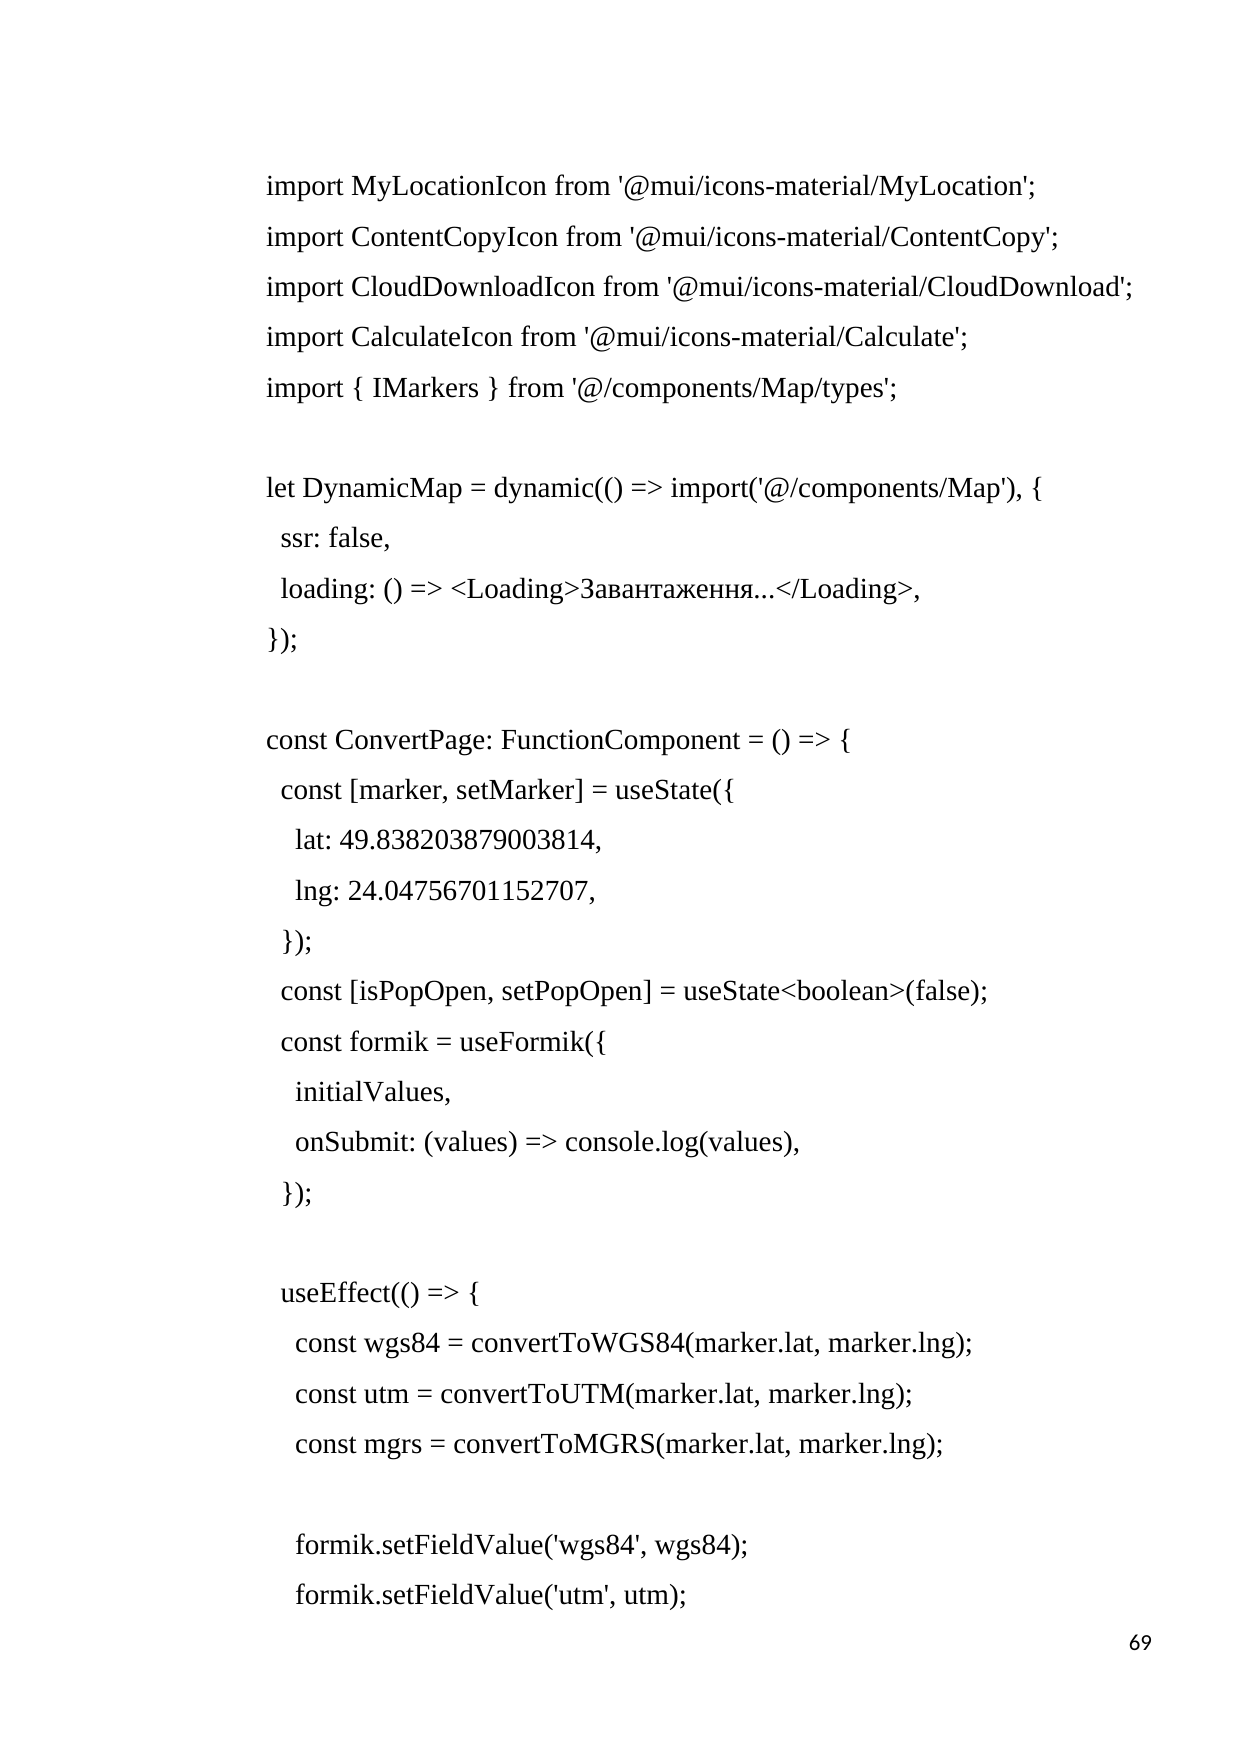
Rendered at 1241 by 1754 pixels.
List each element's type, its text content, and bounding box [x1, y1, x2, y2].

text const mgrs = convertToMGRS(marker.lat, marker.lng); [177, 1426, 1152, 1460]
text import CloudDownloadIcon from '@mui/icons-material/CloudDownload'; [177, 269, 1152, 303]
text import MyLocationIcon from '@mui/icons-material/MyLocation'; [177, 168, 1152, 202]
text lng: 24.04756701152707, [177, 873, 1152, 906]
text }); [177, 1175, 1152, 1208]
text formik.setFieldValue('utm', utm); [177, 1577, 1152, 1611]
text const wgs84 = convertToWGS84(marker.lat, marker.lng); [177, 1326, 1152, 1359]
text import { IMarkers } from '@/components/Map/types'; [177, 370, 1152, 403]
text const [isPopOpen, setPopOpen] = useState<boolean>(false); [177, 973, 1152, 1007]
text let DynamicMap = dynamic(() => import('@/components/Map'), { [177, 470, 1152, 504]
text onSubmit: (values) => console.log(values), [177, 1124, 1152, 1158]
text const [marker, setMarker] = useState({ [177, 772, 1152, 806]
text lat: 49.838203879003814, [177, 822, 1152, 856]
text const formik = useFormik({ [177, 1024, 1152, 1057]
text initialValues, [177, 1074, 1152, 1108]
text const utm = convertToUTM(marker.lat, marker.lng); [177, 1376, 1152, 1409]
text formik.setFieldValue('wgs84', wgs84); [177, 1527, 1152, 1560]
text loading: () => <Loading>Завантаження...</Loading>, [177, 571, 1152, 604]
text const ConvertPage: FunctionComponent = () => { [177, 722, 1152, 755]
text import ContentCopyIcon from '@mui/icons-material/ContentCopy'; [177, 219, 1152, 252]
text useEffect(() => { [177, 1275, 1152, 1309]
text }); [177, 923, 1152, 957]
text ssr: false, [177, 521, 1152, 554]
text }); [177, 621, 1152, 655]
text import CalculateIcon from '@mui/icons-material/Calculate'; [177, 319, 1152, 353]
